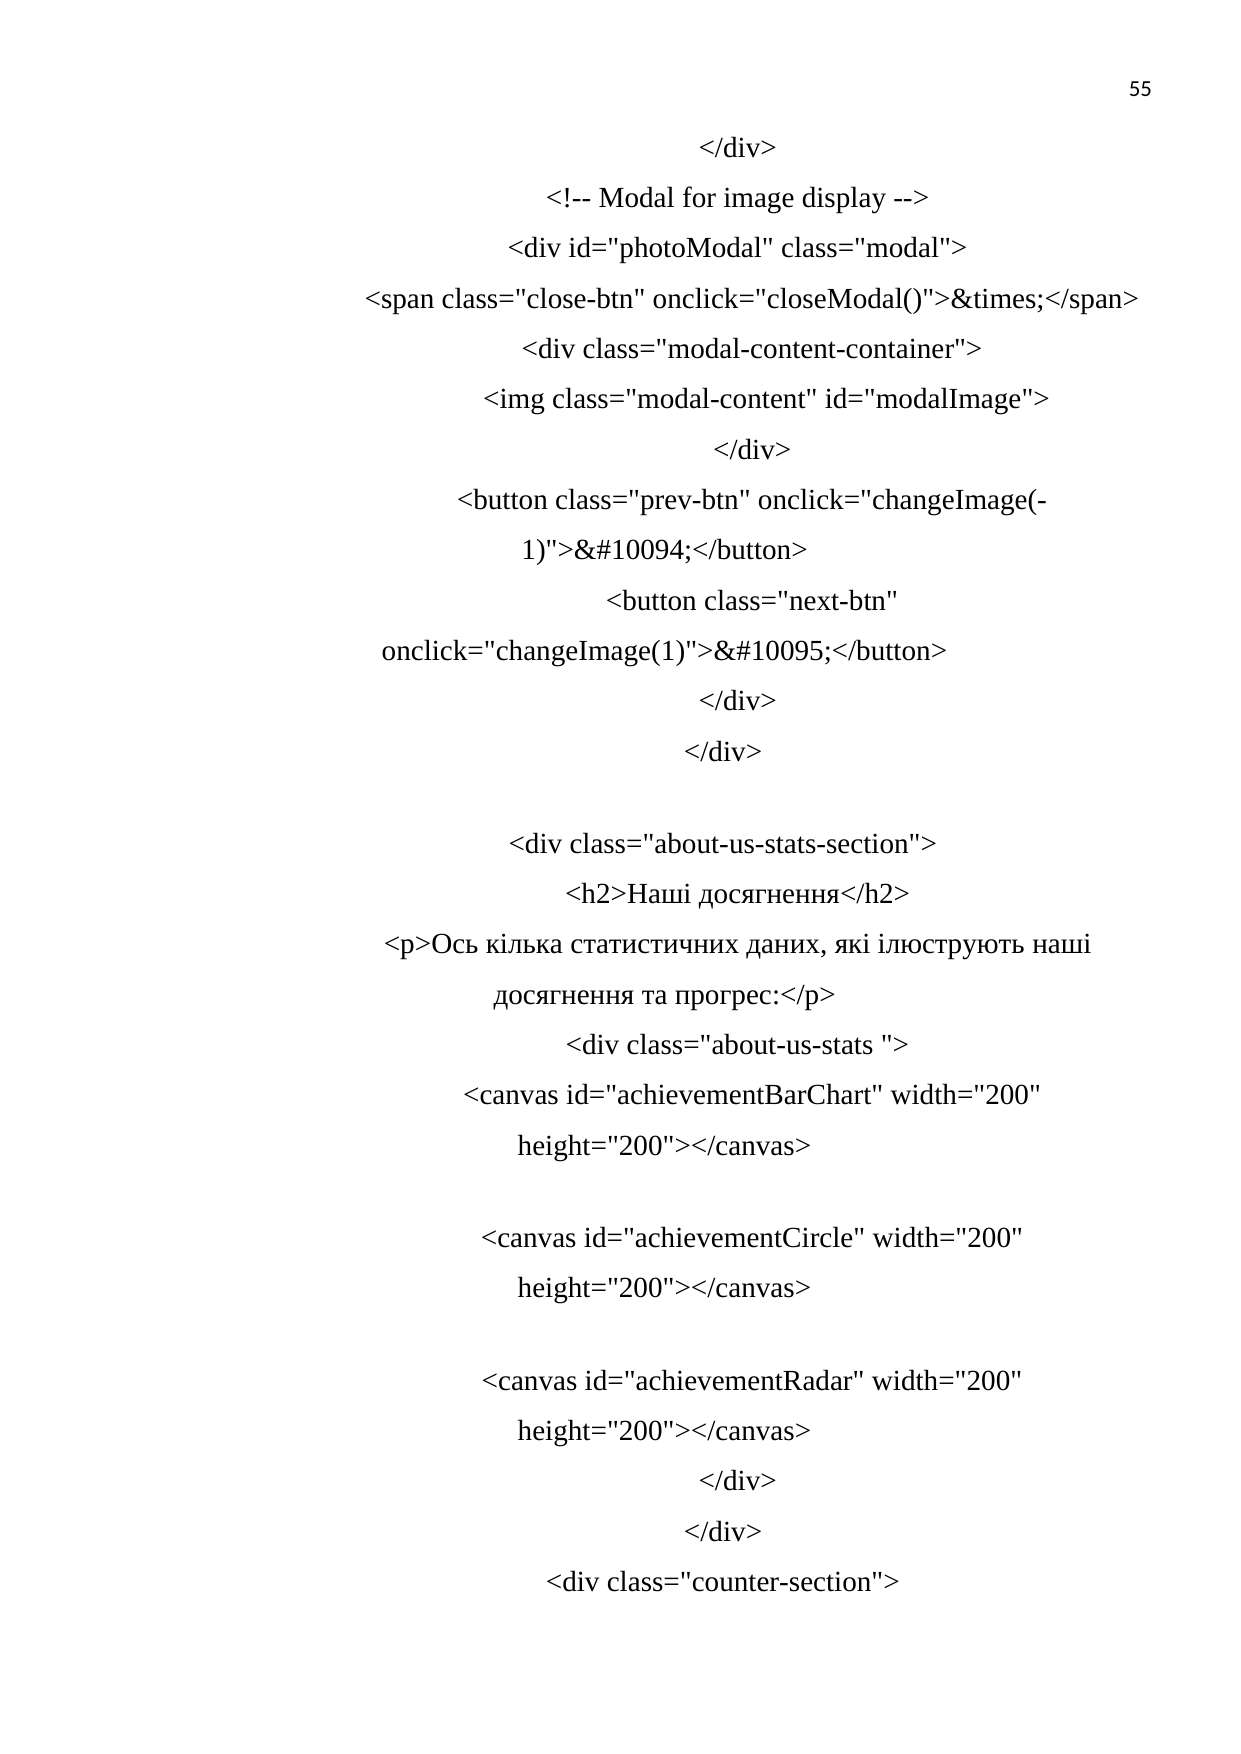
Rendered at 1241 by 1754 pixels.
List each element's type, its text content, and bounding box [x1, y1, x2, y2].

text <button class="prev-btn" onclick="changeImage(-1)">&#10094;</button> [177, 482, 1152, 566]
text <!-- Modal for image display --> [177, 180, 1152, 214]
text </div> [177, 432, 1152, 465]
text </div> [177, 1514, 1152, 1547]
text <h2>Наші досягнення</h2> [177, 876, 1152, 910]
text <button class="next-btn" onclick="changeImage(1)">&#10095;</button> [177, 583, 1152, 667]
text <canvas id="achievementBarChart" width="200" height="200"></canvas> [177, 1077, 1152, 1161]
text <p>Ось кілька статистичних даних, які ілюструють наші досягнення та прогрес:</p> [177, 927, 1152, 1010]
text <canvas id="achievementCircle" width="200" height="200"></canvas> [177, 1220, 1152, 1304]
text <div class="counter-section"> [177, 1564, 1152, 1597]
text </div> [177, 683, 1152, 717]
text <div class="about-us-stats-section"> [177, 826, 1152, 859]
text <div class="modal-content-container"> [177, 331, 1152, 365]
text <div class="about-us-stats "> [177, 1027, 1152, 1061]
text <div id="photoModal" class="modal"> [177, 231, 1152, 264]
text </div> [177, 734, 1152, 767]
text <canvas id="achievementRadar" width="200" height="200"></canvas> [177, 1363, 1152, 1447]
text <span class="close-btn" onclick="closeModal()">&times;</span> [177, 281, 1152, 314]
text </div> [177, 130, 1152, 163]
text </div> [177, 1463, 1152, 1497]
text <img class="modal-content" id="modalImage"> [177, 381, 1152, 415]
